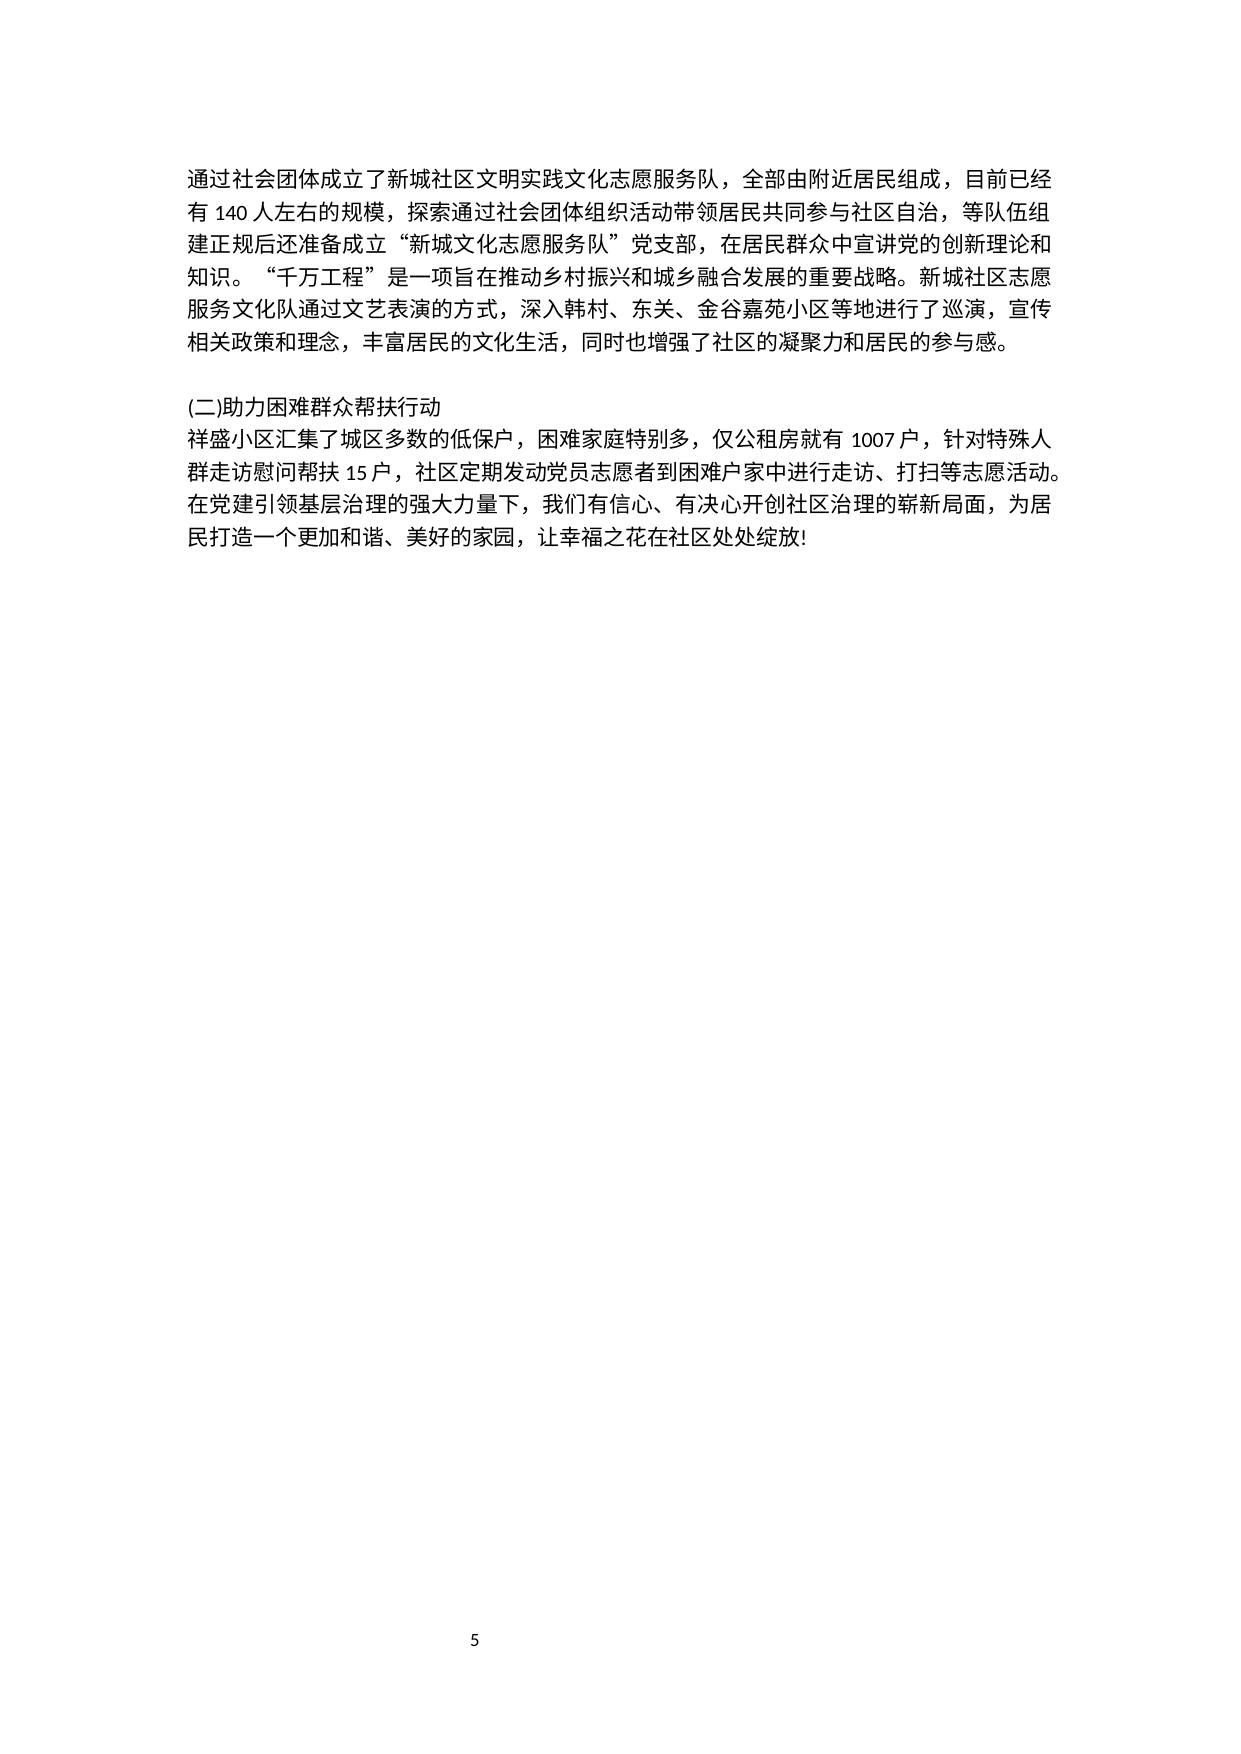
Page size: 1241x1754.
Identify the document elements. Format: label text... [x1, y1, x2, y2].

text 祥盛小区汇集了城区多数的低保户，困难家庭特别多，仅公租房就有1007户，针对特殊人群走访慰问帮扶15户，社区定期发动党员志愿者到困难户家中进行走访、打扫等志愿活动。 [187, 422, 1053, 487]
text (二)助力困难群众帮扶行动 [187, 389, 1053, 422]
text 在党建引领基层治理的强大力量下，我们有信心、有决心开创社区治理的崭新局面，为居民打造一个更加和谐、美好的家园，让幸福之花在社区处处绽放! [187, 487, 1053, 552]
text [187, 162, 1053, 357]
